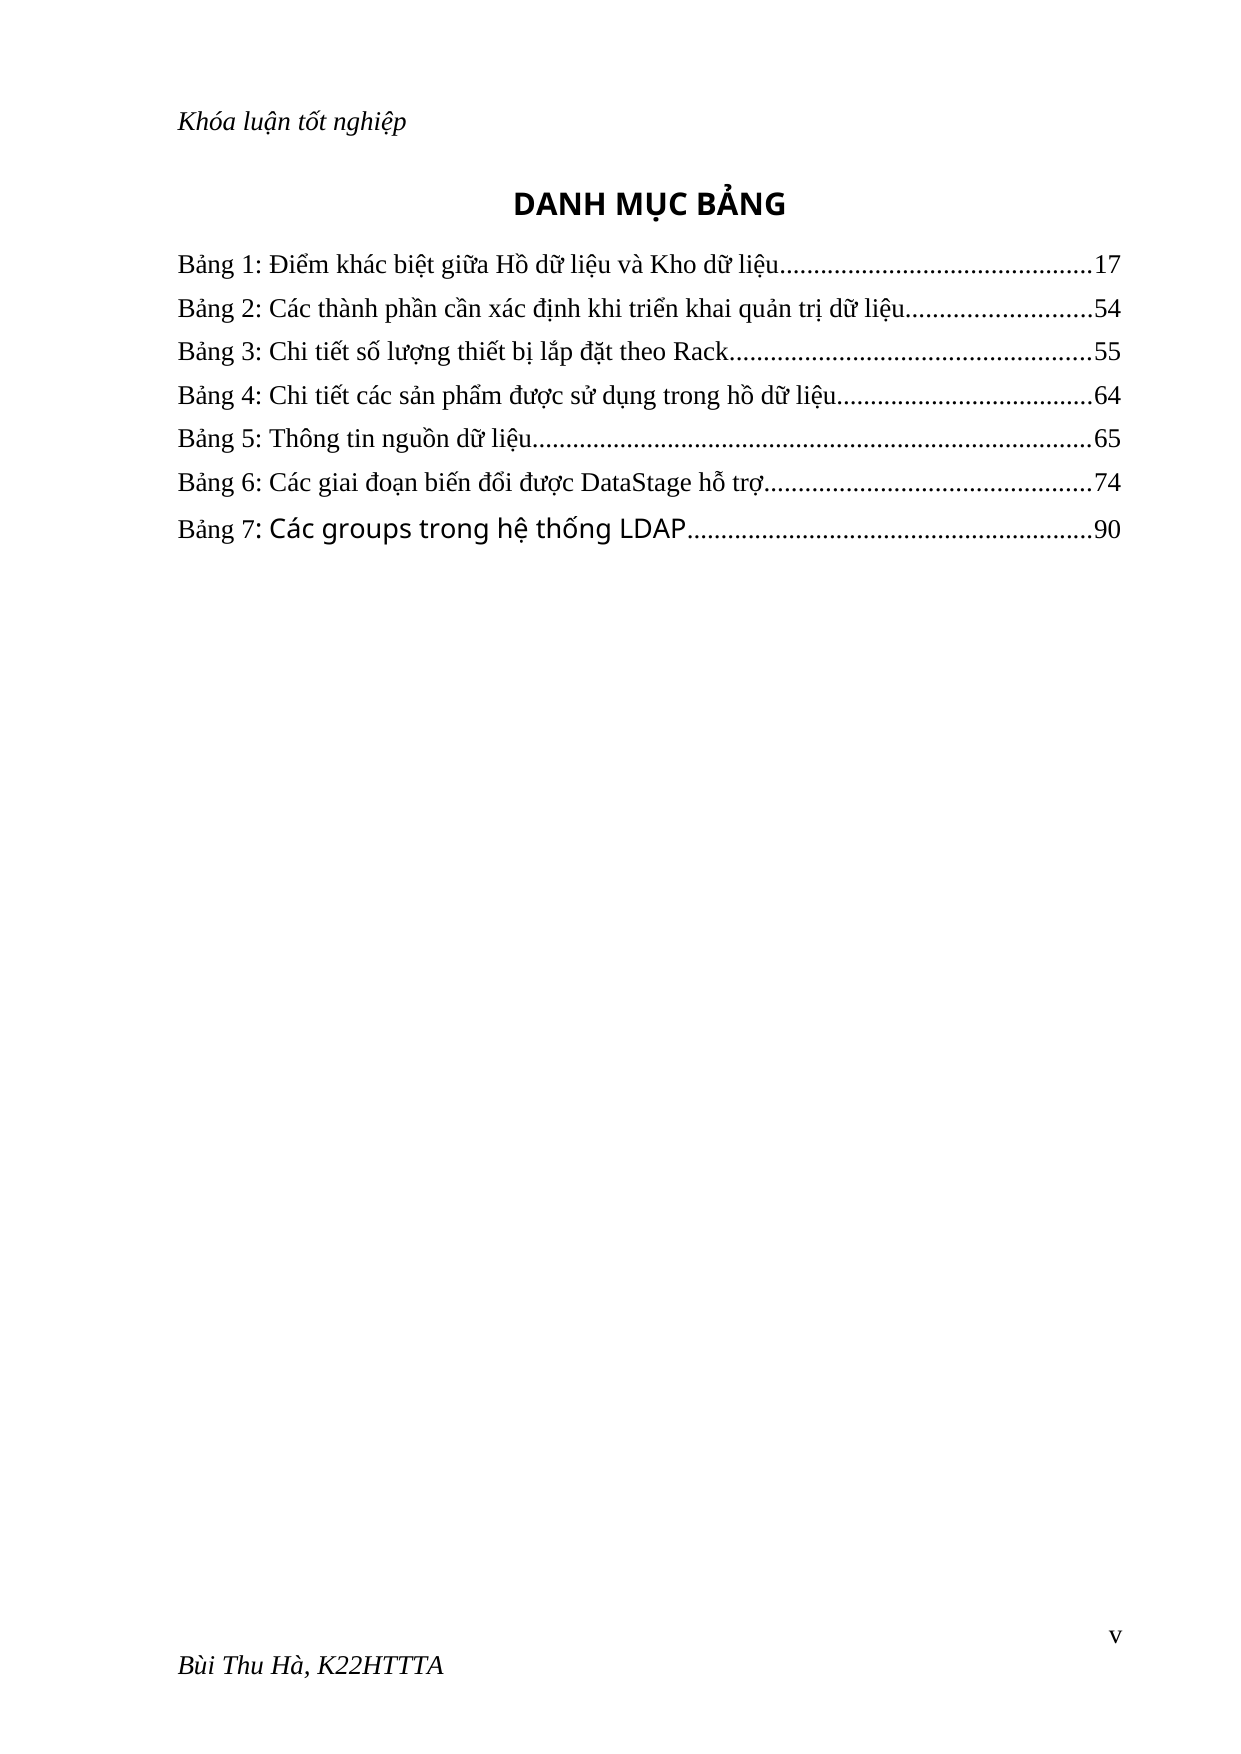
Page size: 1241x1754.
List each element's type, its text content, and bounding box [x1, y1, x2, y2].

text Bảng 5: Thông tin nguồn dữ liệu 65 [177, 422, 1122, 454]
text Bảng 7: Các groups trong hệ thống LDAP 90 [177, 509, 1122, 546]
text Bảng 6: Các giai đoạn biến đổi được DataStage hỗ trợ 74 [177, 466, 1122, 497]
text DANH MỤC BẢNG [177, 182, 1122, 225]
text Bảng 4: Chi tiết các sản phẩm được sử dụng trong hồ dữ liệu 64 [177, 379, 1122, 410]
text Bảng 1: Điểm khác biệt giữa Hồ dữ liệu và Kho dữ liệu 17 [177, 248, 1122, 279]
text Bảng 2: Các thành phần cần xác định khi triển khai quản trị dữ liệu 54 [177, 292, 1122, 323]
text Bảng 3: Chi tiết số lượng thiết bị lắp đặt theo Rack 55 [177, 335, 1122, 367]
